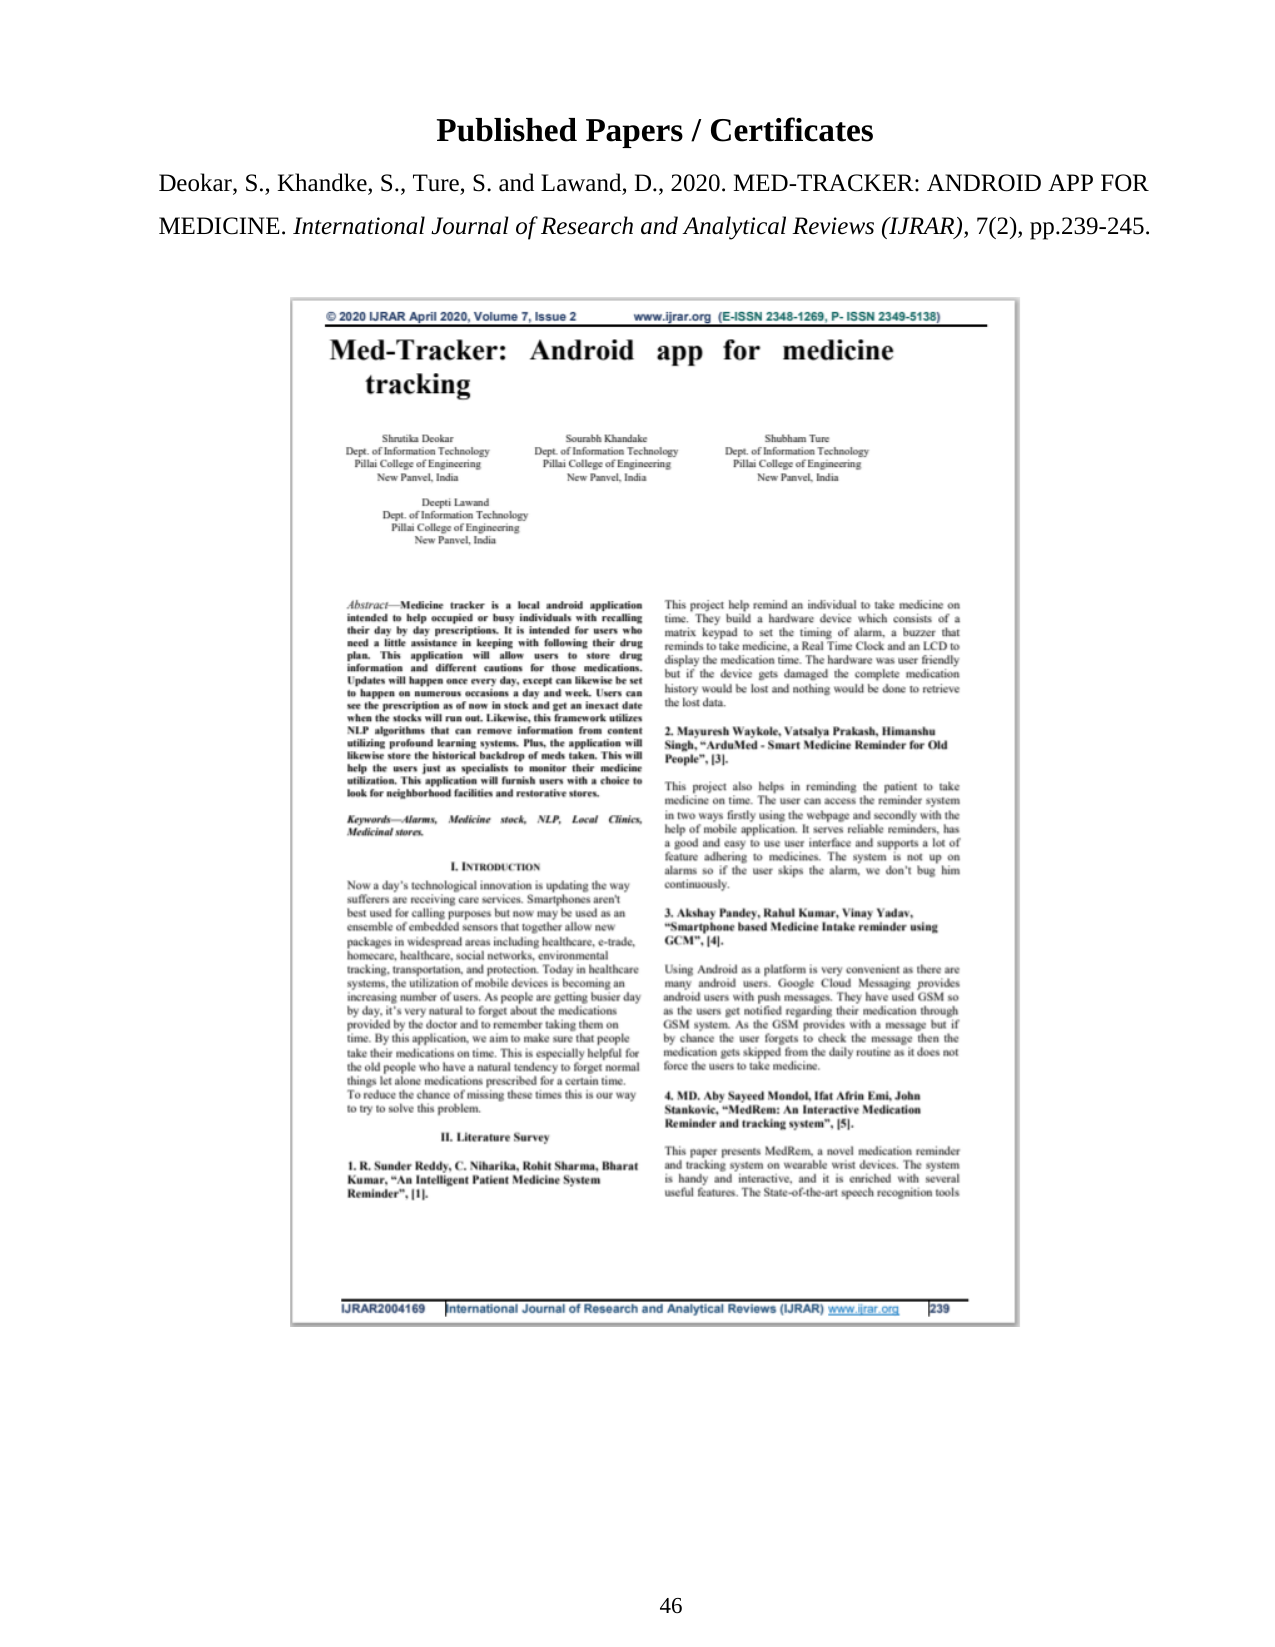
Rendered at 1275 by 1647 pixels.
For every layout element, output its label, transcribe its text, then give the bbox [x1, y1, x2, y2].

text Published Papers / Certificates [158, 110, 1152, 149]
picture [290, 297, 1021, 1327]
text Deokar, S., Khandke, S., Ture, S. and Lawand, D., 2020. MED-TRACKER: ANDROID APP FOR MEDICINE. International Journal of Research and Analytical Reviews (IJRAR), 7(2), pp.239-245. [158, 168, 1152, 240]
